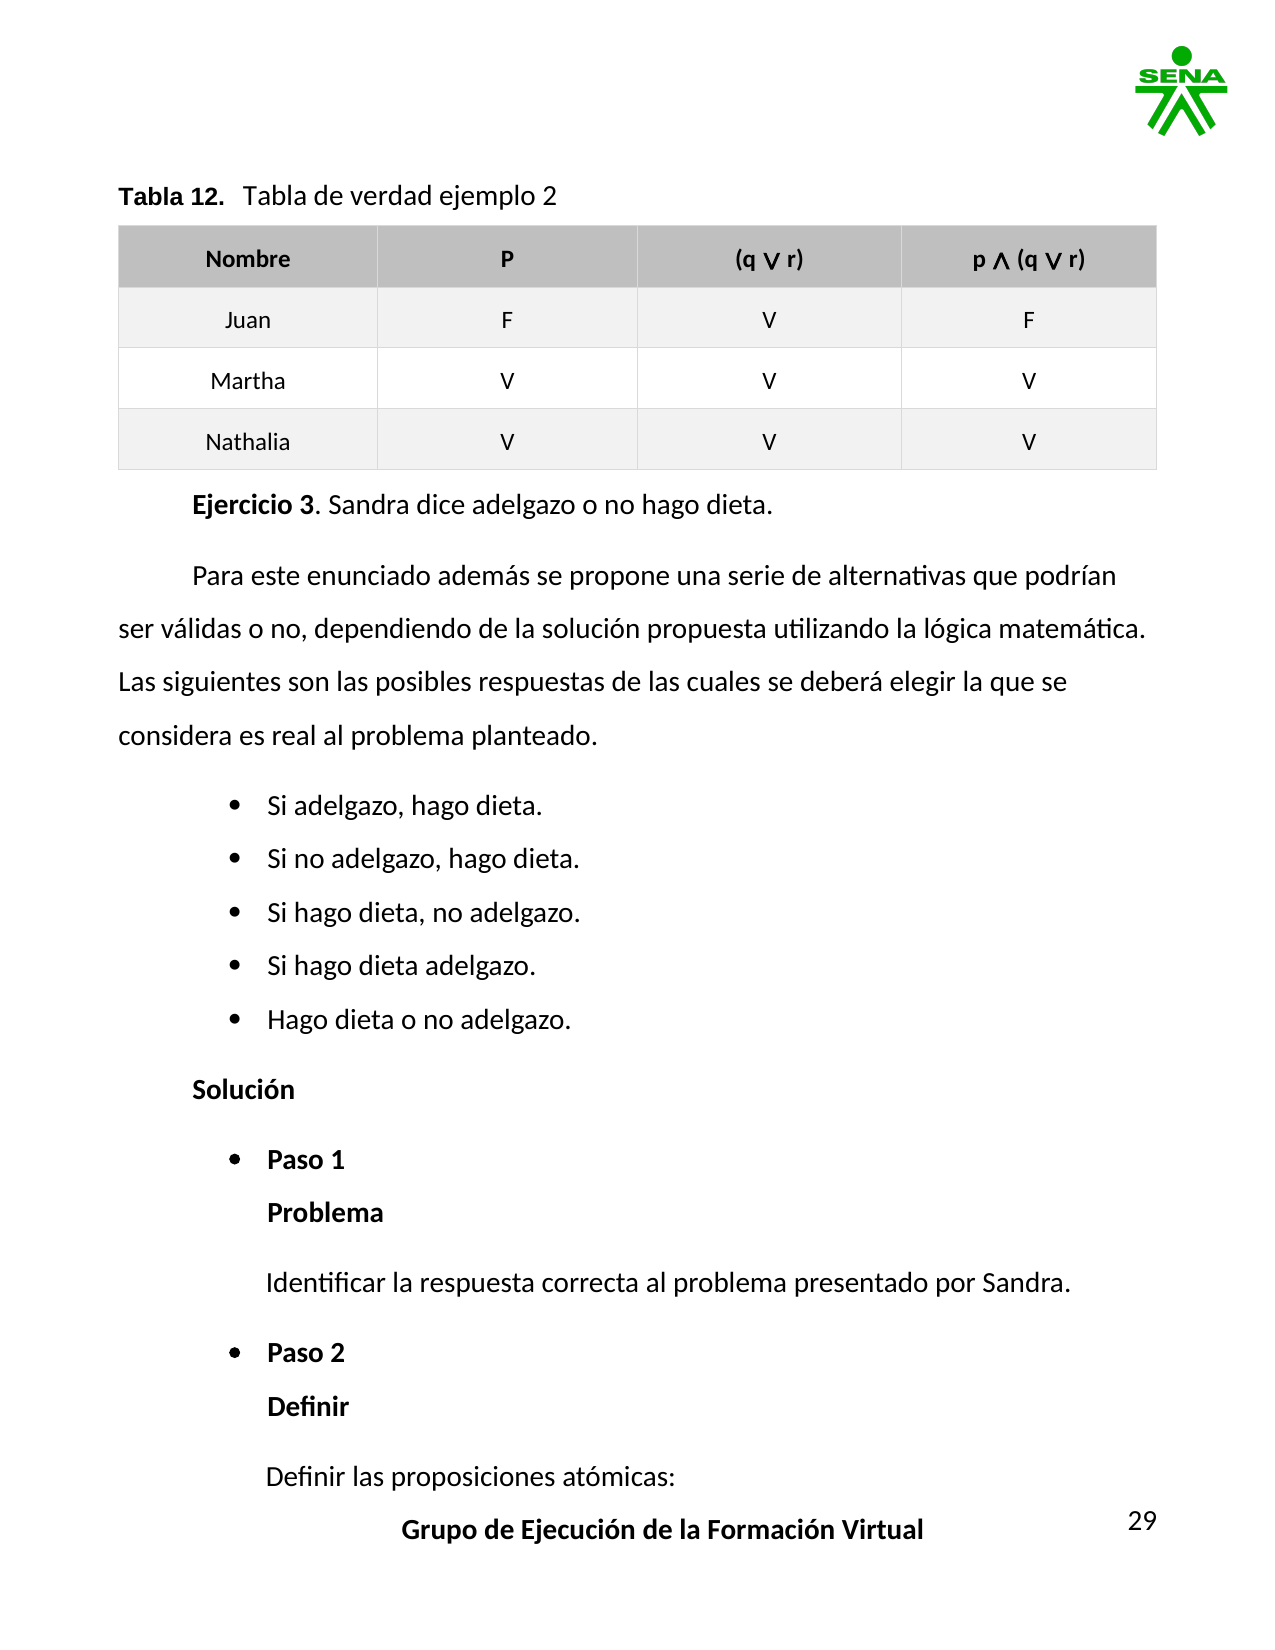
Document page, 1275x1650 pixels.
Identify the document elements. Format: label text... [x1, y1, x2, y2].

text Identificar la respuesta correcta al problema presentado por Sandra. [192, 1264, 1157, 1300]
table_cell Nathalia [119, 409, 377, 469]
table_cell Juan [119, 288, 377, 347]
table_cell V [902, 348, 1156, 408]
table_header Nombre [119, 226, 377, 287]
table_cell V [378, 409, 637, 469]
list Definir [267, 1388, 1157, 1424]
table_cell F [378, 288, 637, 347]
table_header (q ∨ r) [638, 226, 901, 287]
text Solución [118, 1071, 1157, 1106]
text Definir las proposiciones atómicas: [192, 1458, 1157, 1494]
text Para este enunciado además se propone una serie de alternativas que podrían ser válidas o no, dependiendo de la solución propuesta utilizando la lógica matemática. Las siguientes son las posibles respuestas de las cuales se deberá elegir la que se considera es real al problema planteado. [118, 557, 1157, 752]
list Si no adelgazo, hago dieta. [229, 840, 1157, 876]
list Hago dieta o no adelgazo. [229, 1001, 1157, 1036]
table_cell V [638, 409, 901, 469]
table_cell V [902, 409, 1156, 469]
list Problema [267, 1194, 1157, 1230]
list Paso 2 [229, 1334, 1157, 1370]
picture [1135, 46, 1228, 136]
table_cell V [378, 348, 637, 408]
table_header p ∧ (q ∨ r) [902, 226, 1156, 287]
list Paso 1 [229, 1141, 1157, 1177]
table_header P [378, 226, 637, 287]
table_cell Martha [119, 348, 377, 408]
table_cell F [902, 288, 1156, 347]
table_cell V [638, 348, 901, 408]
text Tabla de verdad ejemplo 2 [118, 177, 1157, 213]
list Si hago dieta adelgazo. [229, 947, 1157, 983]
table_cell V [638, 288, 901, 347]
list Si hago dieta, no adelgazo. [229, 894, 1157, 929]
text Ejercicio 3. Sandra dice adelgazo o no hago dieta. [118, 486, 1157, 522]
list Si adelgazo, hago dieta. [229, 787, 1157, 823]
